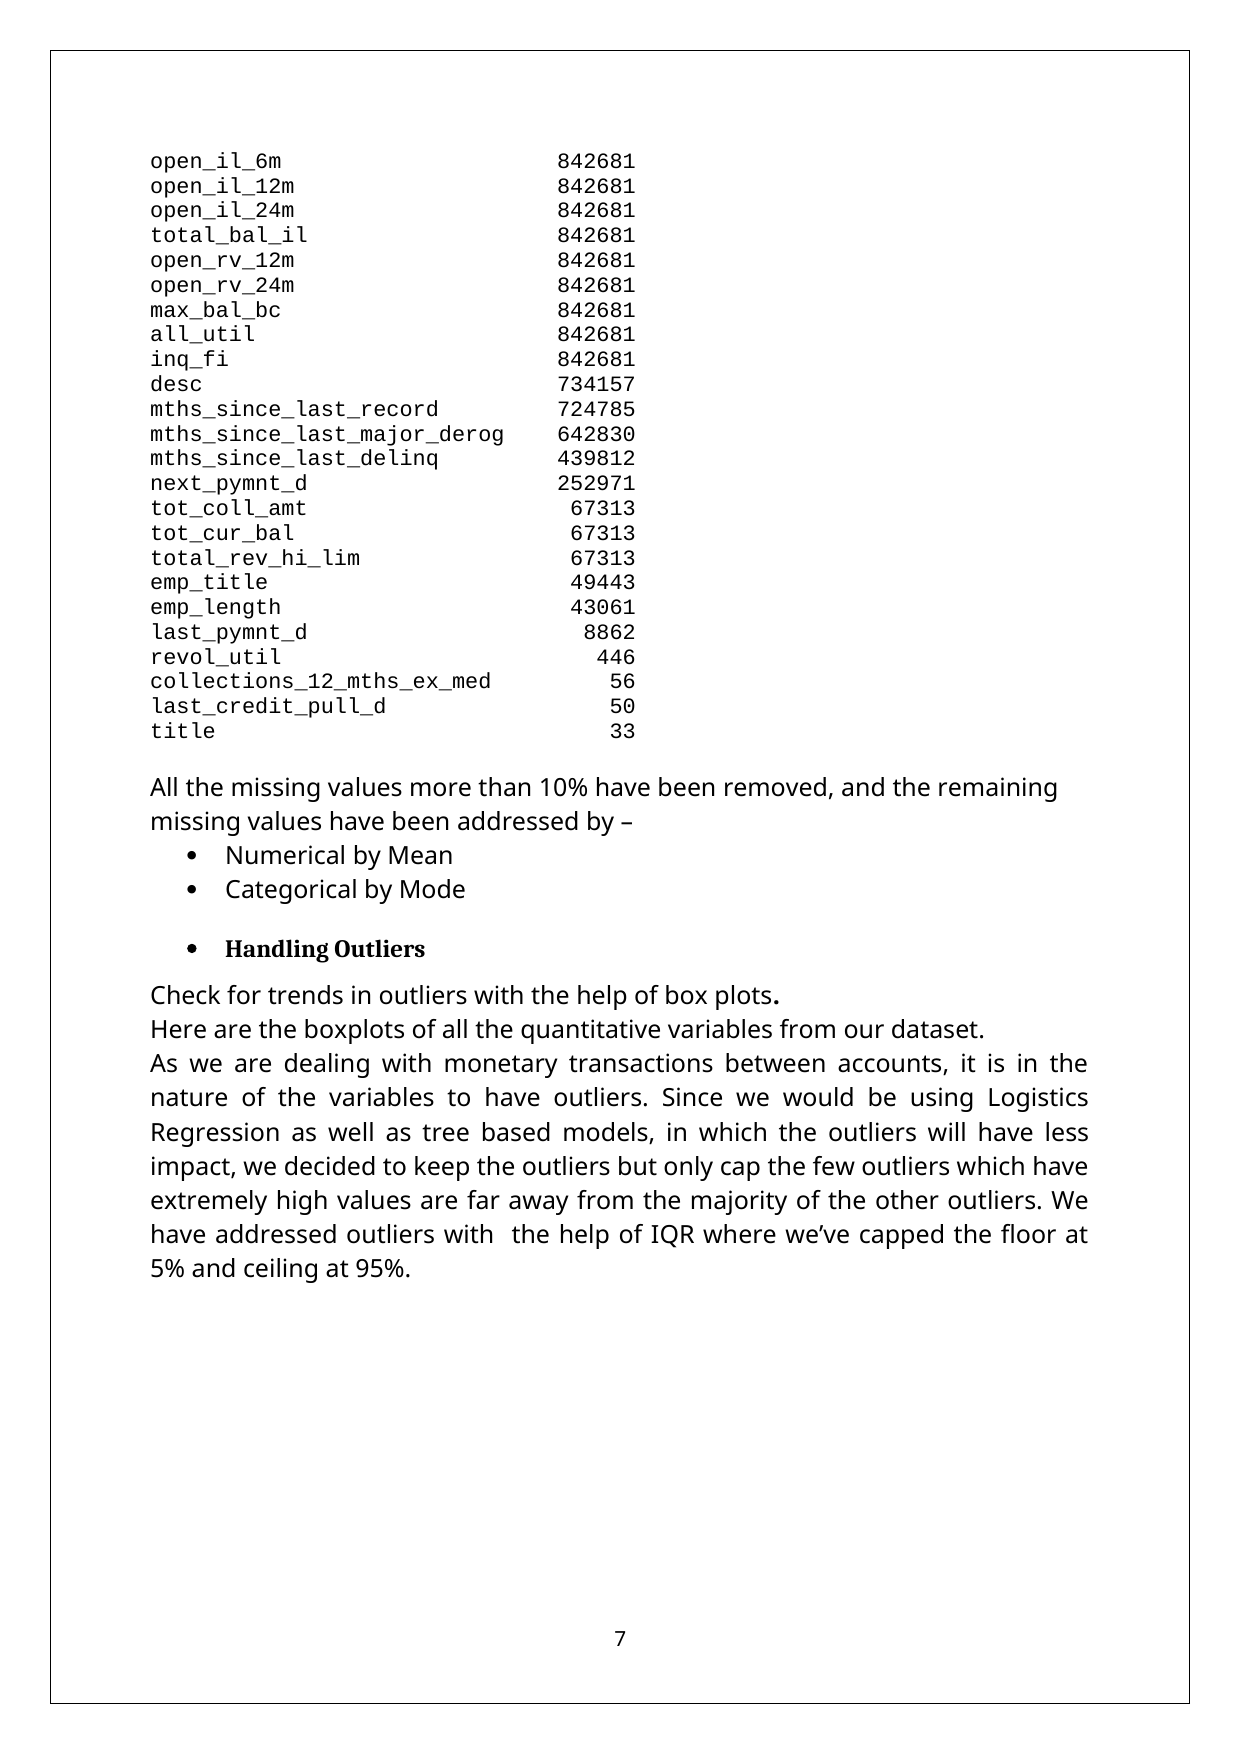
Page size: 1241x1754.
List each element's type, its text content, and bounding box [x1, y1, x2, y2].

text Here are the boxplots of all the quantitative variables from our dataset. [150, 1012, 1090, 1046]
text mths_since_last_delinq 439812 [150, 447, 1090, 472]
text all_util 842681 [150, 323, 1090, 348]
text emp_title 49443 [150, 571, 1090, 596]
list Handling Outliers [187, 935, 1090, 963]
text title 33 [150, 720, 1090, 745]
text total_rev_hi_lim 67313 [150, 547, 1090, 571]
text All the missing values more than 10% have been removed, and the remaining missing values have been addressed by – [150, 770, 1090, 838]
text last_credit_pull_d 50 [150, 695, 1090, 720]
text open_il_24m 842681 [150, 199, 1090, 224]
text collections_12_mths_ex_med 56 [150, 671, 1090, 695]
list Numerical by Mean [187, 838, 1090, 872]
text open_rv_24m 842681 [150, 274, 1090, 299]
text Check for trends in outliers with the help of box plots. [150, 978, 1090, 1012]
text next_pymnt_d 252971 [150, 472, 1090, 497]
text tot_cur_bal 67313 [150, 522, 1090, 547]
list Categorical by Mode [187, 872, 1090, 906]
text revol_util 446 [150, 646, 1090, 671]
text desc 734157 [150, 373, 1090, 398]
text tot_coll_amt 67313 [150, 497, 1090, 522]
text total_bal_il 842681 [150, 224, 1090, 249]
text emp_length 43061 [150, 596, 1090, 621]
text open_il_12m 842681 [150, 175, 1090, 199]
text mths_since_last_major_derog 642830 [150, 423, 1090, 447]
text open_rv_12m 842681 [150, 249, 1090, 274]
text open_il_6m 842681 [150, 150, 1090, 175]
text As we are dealing with monetary transactions between accounts, it is in the nature of the variables to have outliers. Since we would be using Logistics Regression as well as tree based models, in which the outliers will have less impact, we decided to keep the outliers but only cap the few outliers which have extremely high values are far away from the majority of the other outliers. We have addressed outliers with the help of IQR where we’ve capped the floor at 5% and ceiling at 95%. [150, 1046, 1090, 1284]
text mths_since_last_record 724785 [150, 398, 1090, 423]
text inq_fi 842681 [150, 348, 1090, 373]
text max_bal_bc 842681 [150, 299, 1090, 323]
text last_pymnt_d 8862 [150, 621, 1090, 646]
